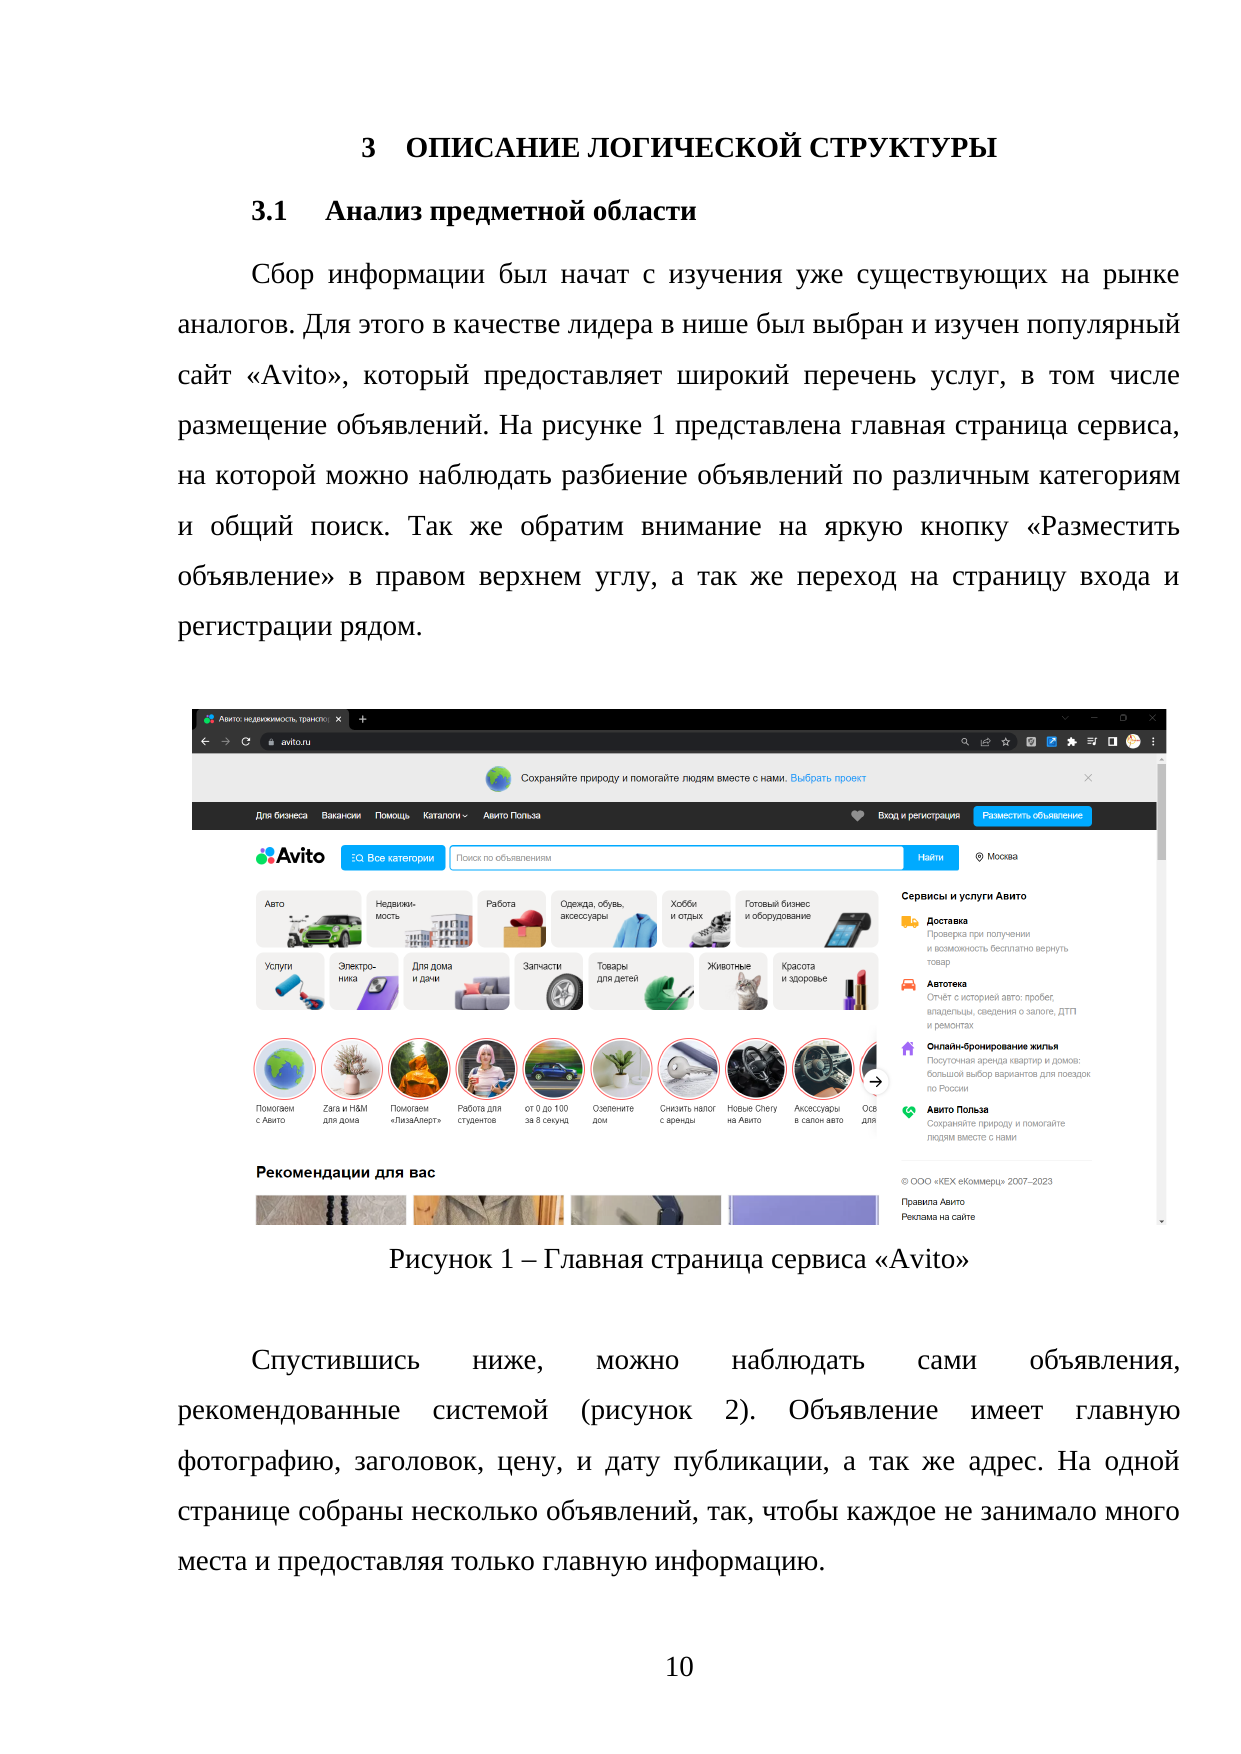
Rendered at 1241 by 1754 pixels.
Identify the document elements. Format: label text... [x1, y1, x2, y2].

list ОПИСАНИЕ ЛОГИЧЕСКОЙ СТРУКТУРЫ [177, 131, 1181, 164]
picture [192, 709, 1167, 1225]
text Рисунок 1 – Главная страница сервиса «Avito» [177, 1242, 1181, 1275]
text Спустившись ниже, можно наблюдать сами объявления, рекомендованные системой (рисунок 2). Объявление имеет главную фотографию, заголовок, цену, и дату публикации, а так же адрес. На одной странице собраны несколько объявлений, так, чтобы каждое не занимало много места и предоставляя только главную информацию. [177, 1342, 1181, 1577]
list Анализ предметной области [177, 193, 1181, 227]
text Сбор информации был начат с изучения уже существующих на рынке аналогов. Для этого в качестве лидера в нише был выбран и изучен популярный сайт «Avito», который предоставляет широкий перечень услуг, в том числе размещение объявлений. На рисунке 1 представлена главная страница сервиса, на которой можно наблюдать разбиение объявлений по различным категориям и общий поиск. Так же обратим внимание на яркую кнопку «Разместить объявление» в правом верхнем углу, а так же переход на страницу входа и регистрации рядом. [177, 256, 1181, 642]
